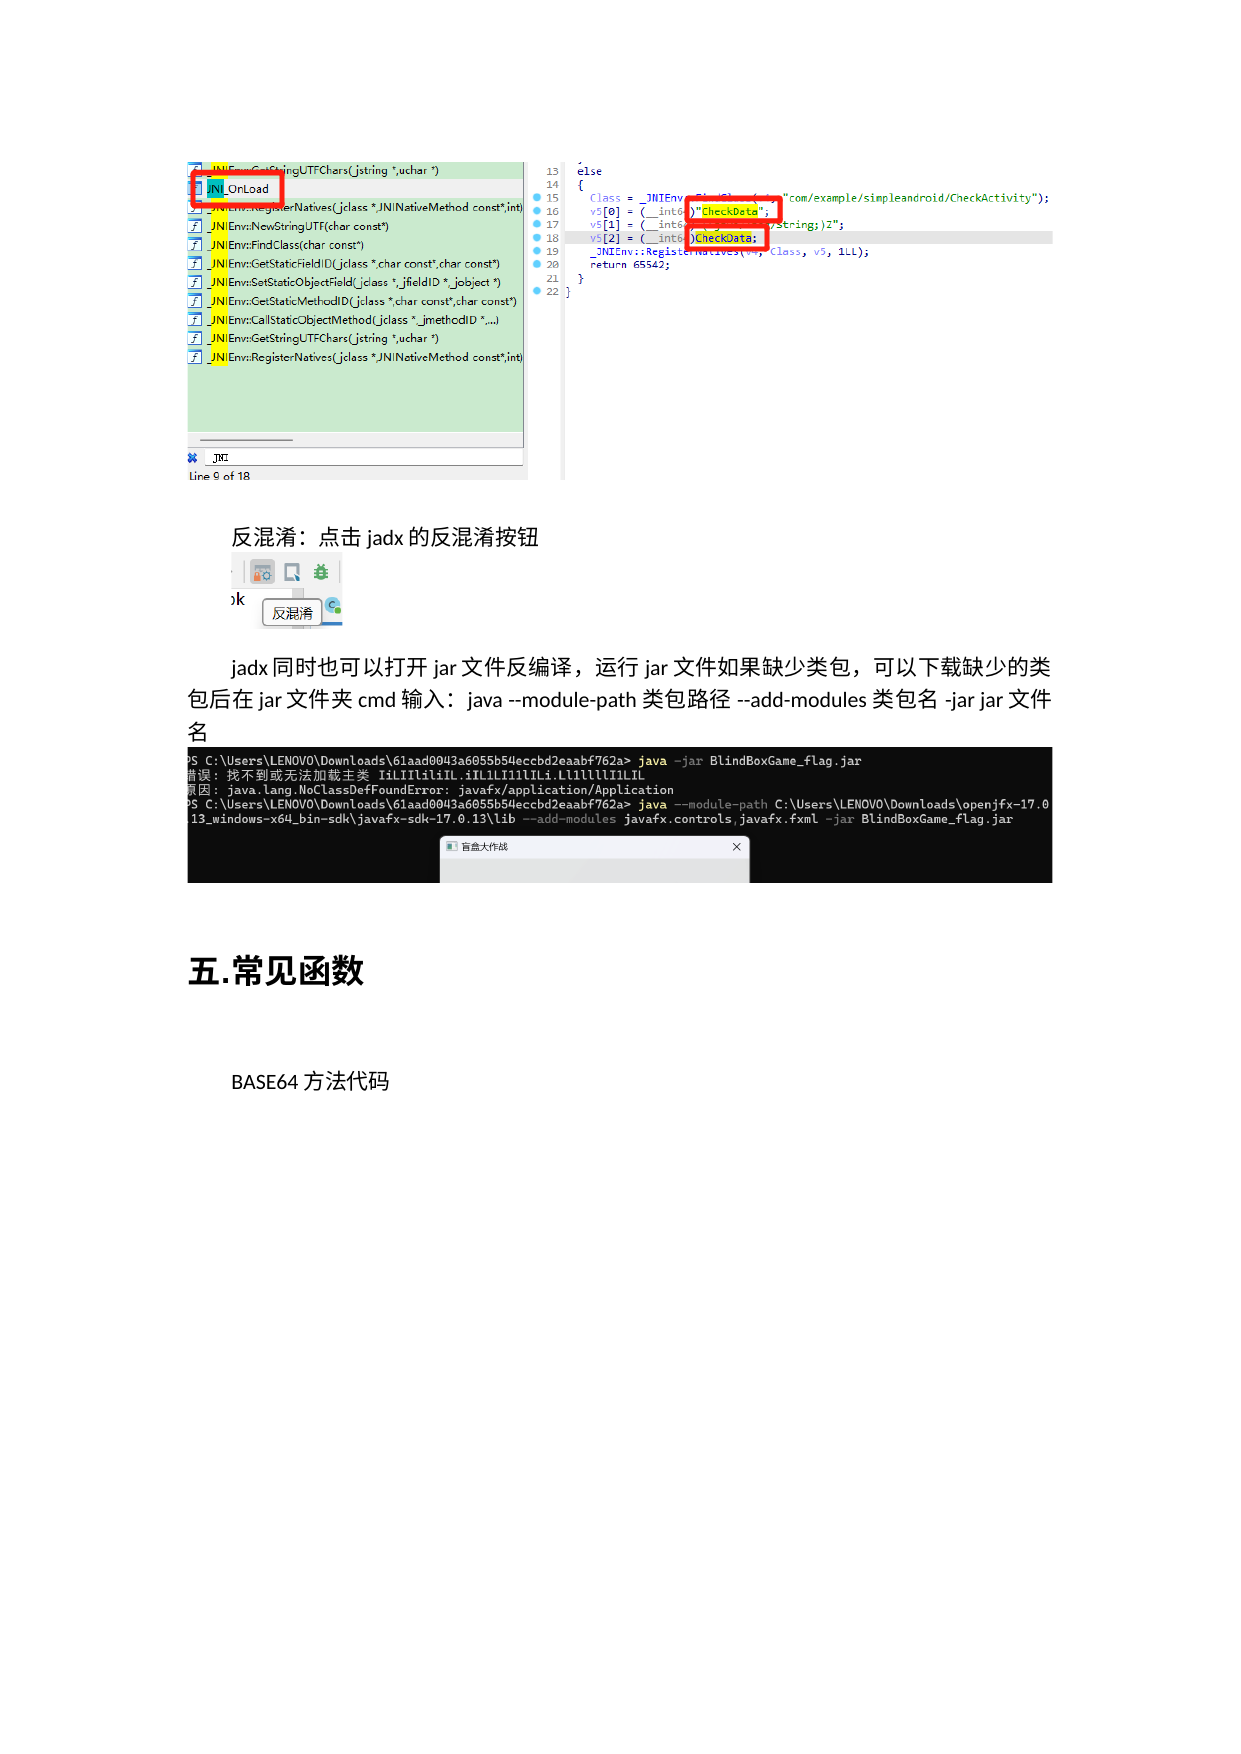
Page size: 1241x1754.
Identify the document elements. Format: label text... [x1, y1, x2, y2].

picture [187, 162, 1053, 480]
text BASE64方法代码 [187, 1063, 1053, 1096]
picture [187, 747, 1053, 883]
picture [231, 552, 343, 629]
text jadx同时也可以打开jar文件反编译，运行jar文件如果缺少类包，可以下载缺少的类包后在jar文件夹cmd输入：java --module-path 类包路径 --add-modules 类包名 -jar jar文件名 [187, 649, 1053, 747]
subtitle 常见函数 [187, 937, 1053, 1002]
text 反混淆：点击jadx的反混淆按钮 [187, 519, 1053, 552]
